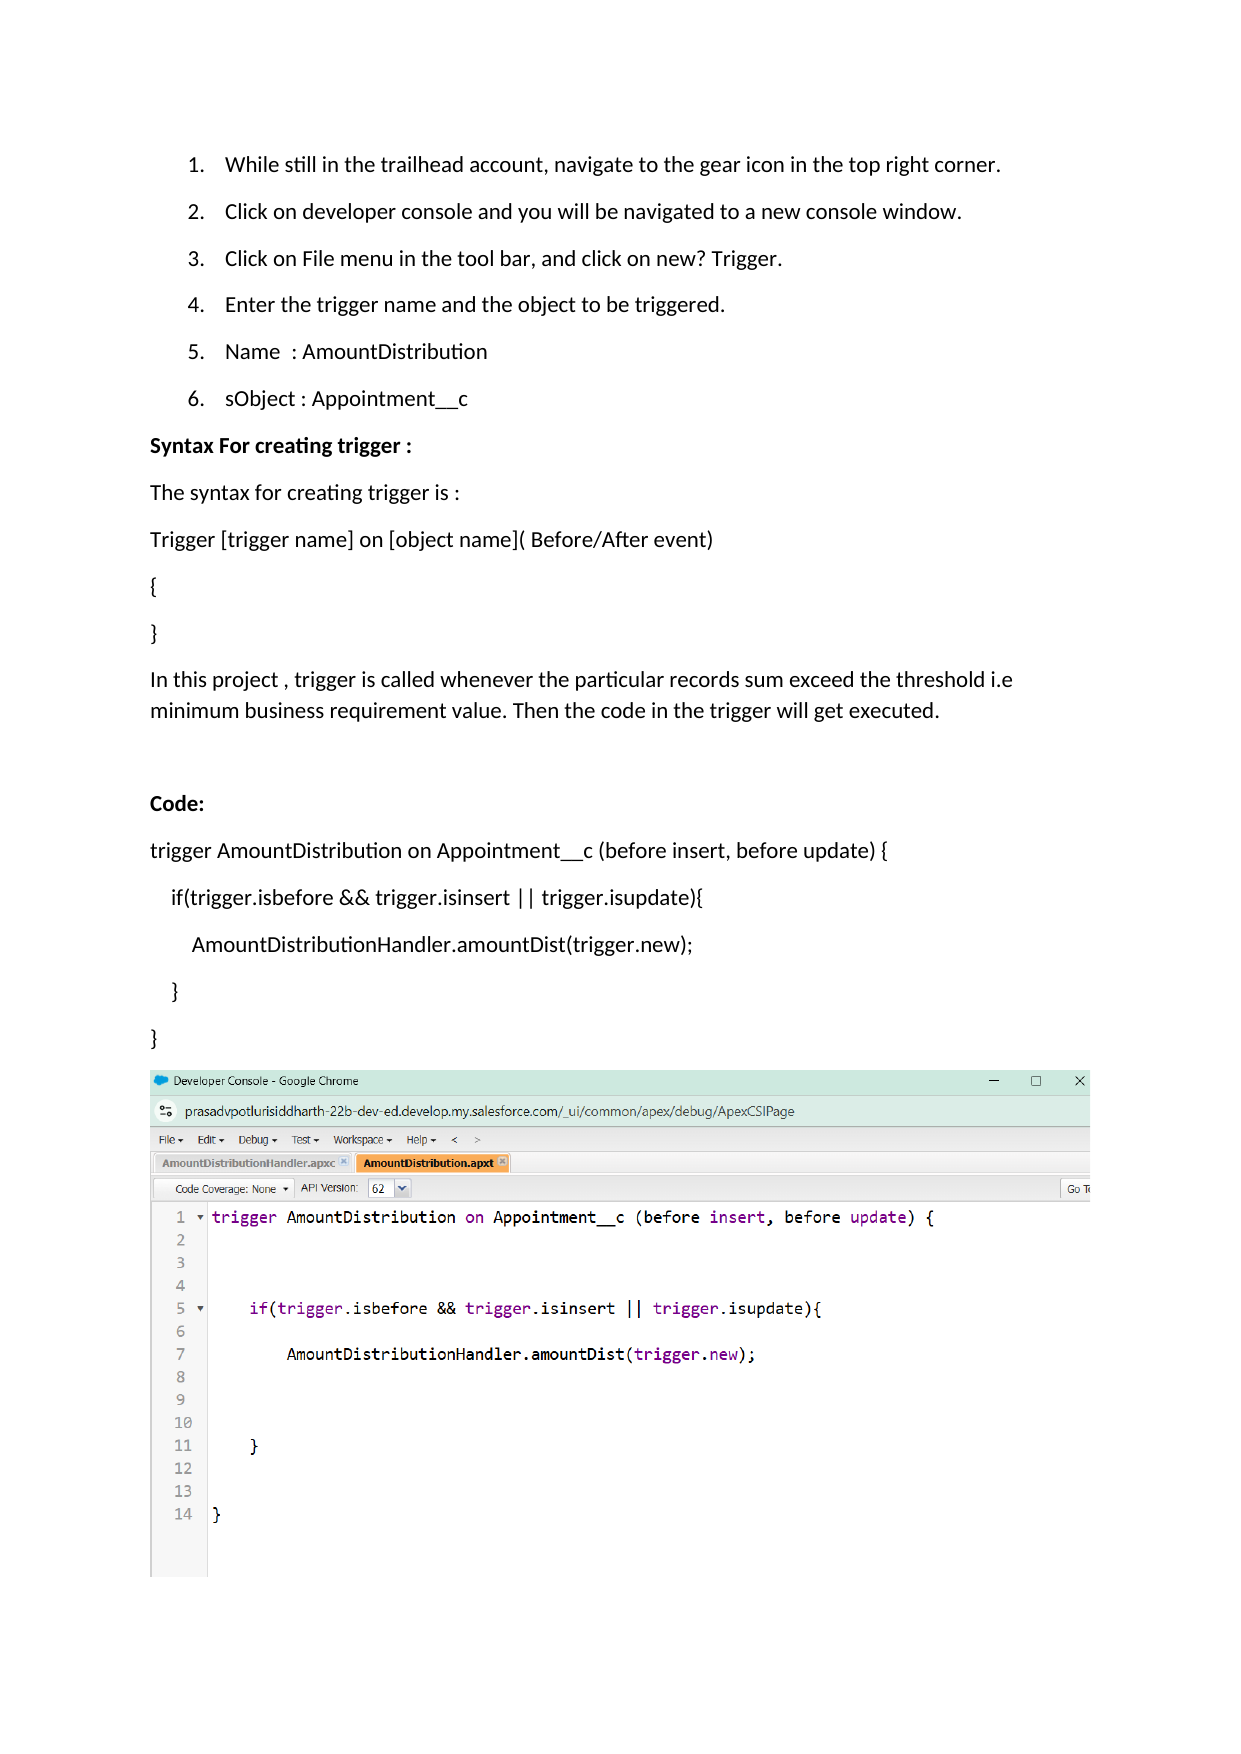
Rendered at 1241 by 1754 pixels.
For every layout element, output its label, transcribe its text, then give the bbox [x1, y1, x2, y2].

list Enter the trigger name and the object to be triggered. [187, 291, 1090, 319]
text Trigger [trigger name] on [object name]( Before/After event) [150, 525, 1090, 553]
text if(trigger.isbefore && trigger.isinsert || trigger.isupdate){ [150, 883, 1090, 911]
list Click on developer console and you will be navigated to a new console window. [187, 197, 1090, 225]
text } [150, 977, 1090, 1005]
list sObject : Appointment__c [187, 384, 1090, 412]
text Syntax For creating trigger : [150, 431, 1090, 459]
text The syntax for creating trigger is : [150, 478, 1090, 506]
list Name : AmountDistribution [187, 337, 1090, 366]
text In this project , trigger is called whenever the particular records sum exceed the threshold i.e minimum business requirement value. Then the code in the trigger will get executed. [150, 666, 1090, 724]
list Click on File menu in the tool bar, and click on new? Trigger. [187, 244, 1090, 272]
text Code: [150, 789, 1090, 818]
text { [150, 572, 1090, 600]
picture [150, 1070, 1091, 1577]
list While still in the trailhead account, navigate to the gear icon in the top right corner. [187, 150, 1090, 178]
text AmountDistributionHandler.amountDist(trigger.new); [150, 930, 1090, 958]
text trigger AmountDistribution on Appointment__c (before insert, before update) { [150, 836, 1090, 864]
text } [150, 1024, 1090, 1052]
text } [150, 619, 1090, 647]
